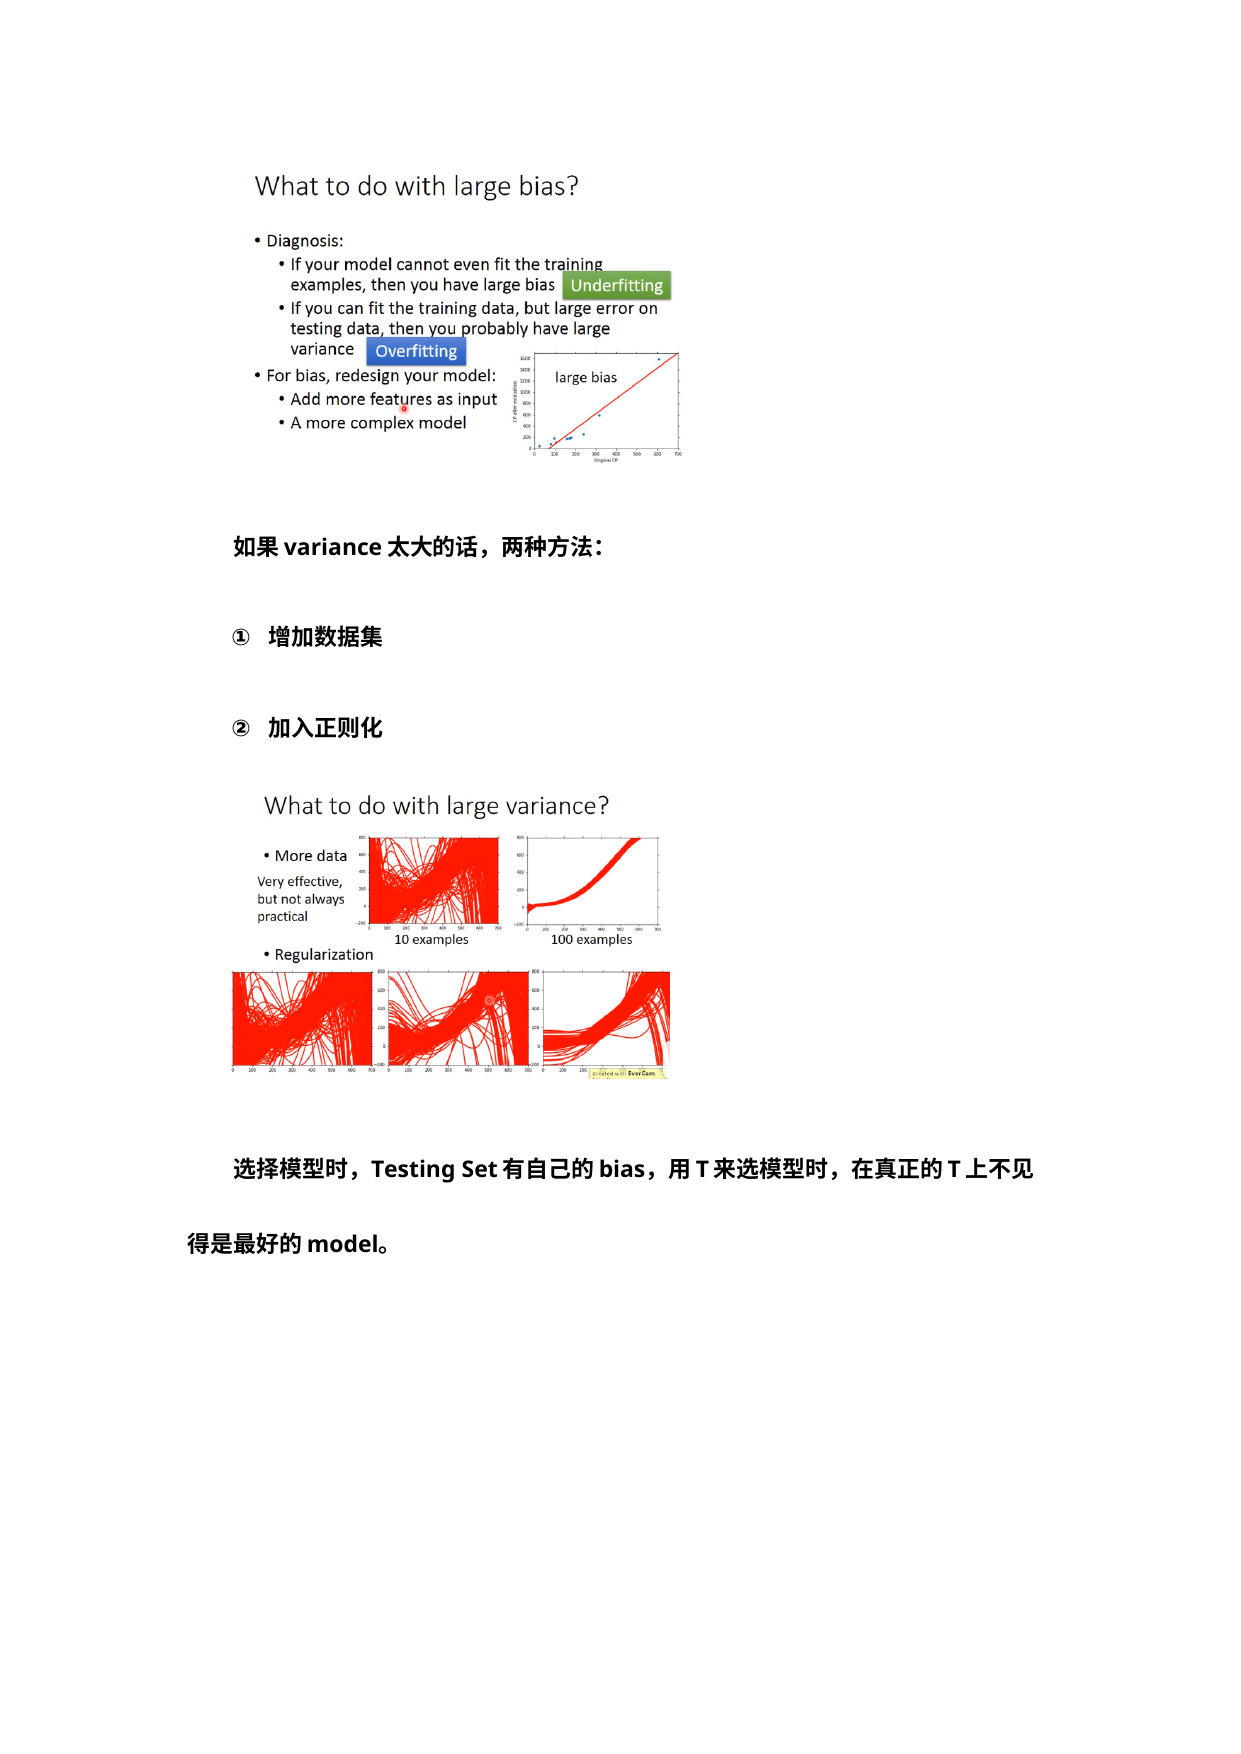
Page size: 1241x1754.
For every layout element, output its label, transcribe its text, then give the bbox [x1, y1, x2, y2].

list 加入正则化 [231, 694, 1053, 759]
picture [233, 162, 683, 464]
text 选择模型时，Testing Set有自己的bias，用T来选模型时，在真正的T上不见得是最好的model。 [187, 1136, 1053, 1275]
text 如果variance太大的话，两种方法： [187, 512, 1053, 577]
picture [231, 785, 670, 1079]
list 增加数据集 [231, 603, 1053, 668]
